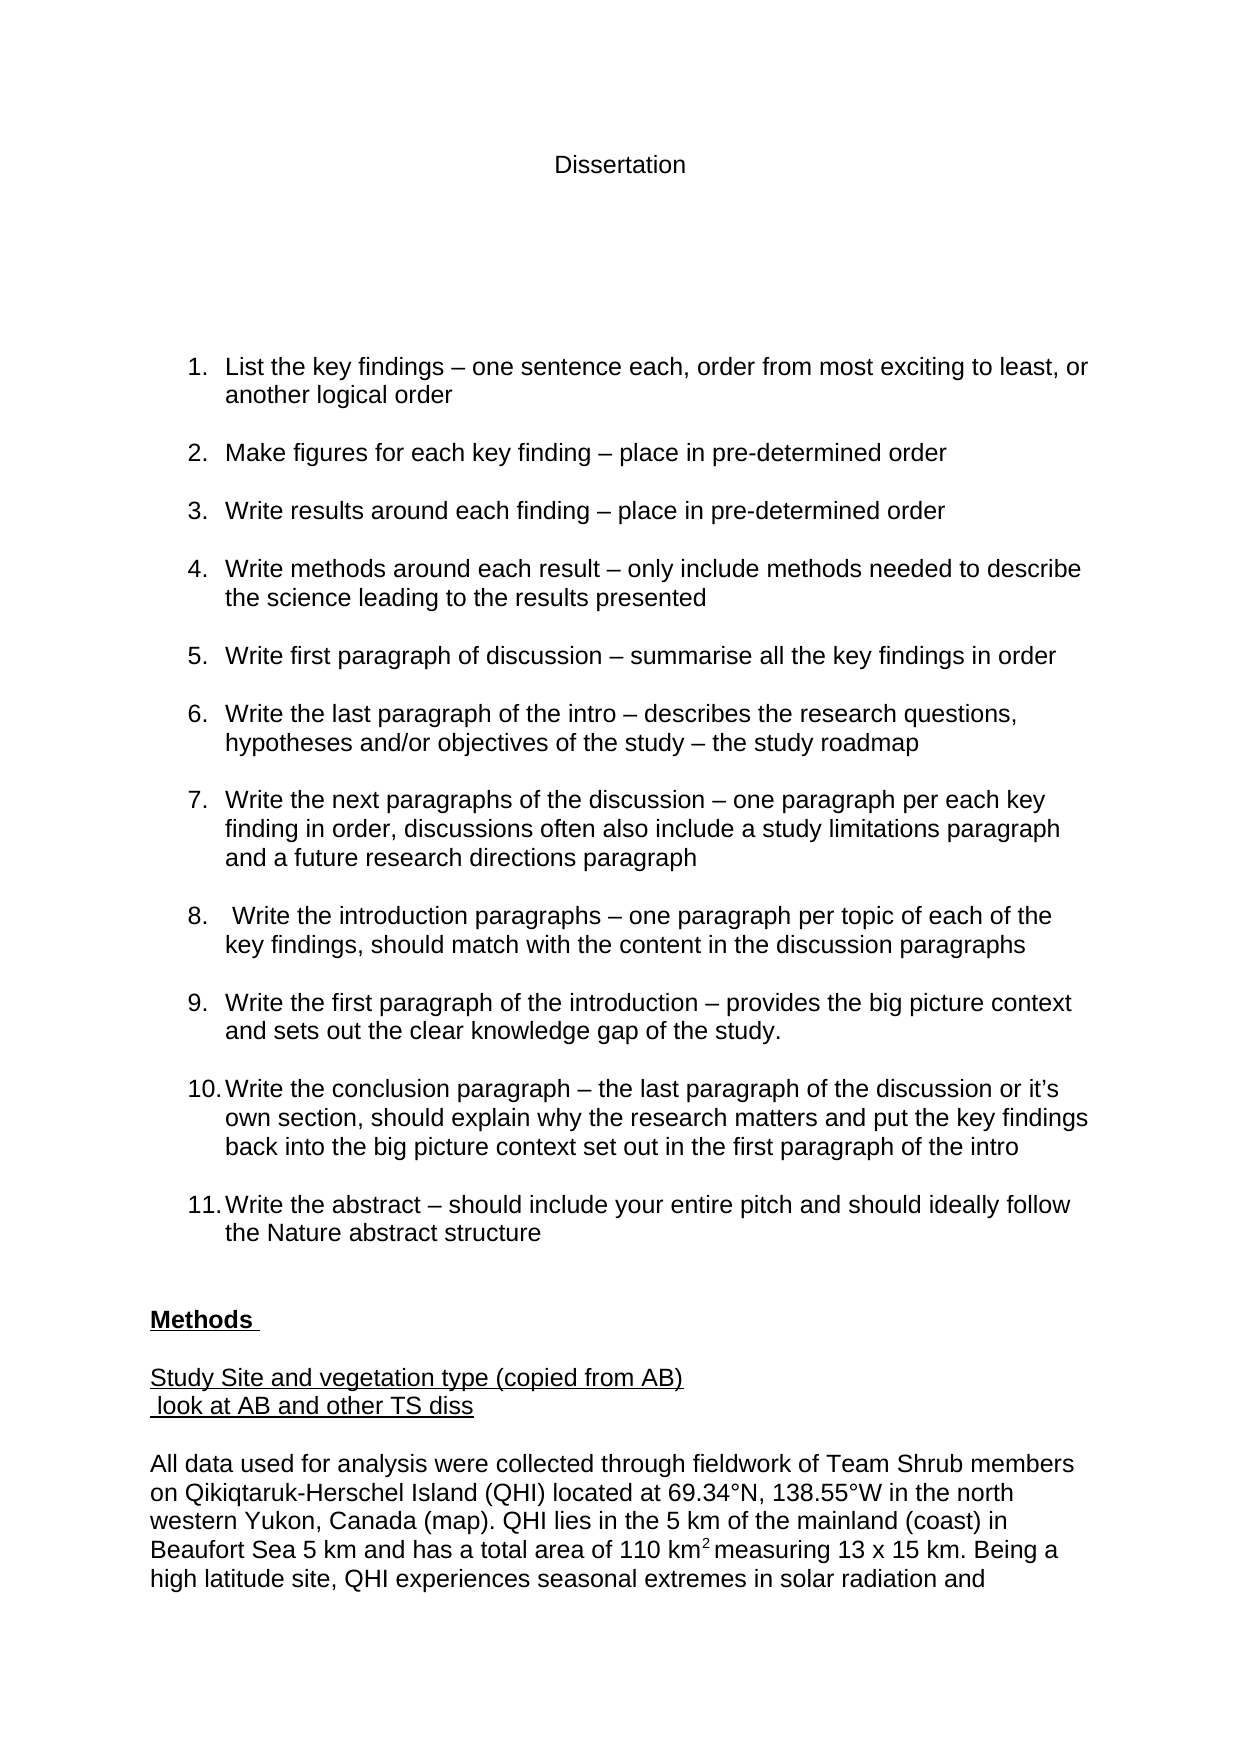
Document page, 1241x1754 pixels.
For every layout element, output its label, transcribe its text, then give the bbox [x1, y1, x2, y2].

list List the key findings – one sentence each, order from most exciting to least, or another logical order [187, 352, 1090, 409]
list Write the introduction paragraphs – one paragraph per topic of each of the key findings, should match with the content in the discussion paragraphs [187, 901, 1090, 958]
text Study Site and vegetation type (copied from AB) [150, 1362, 1090, 1391]
list Write first paragraph of discussion – summarise all the key findings in order [187, 641, 1090, 669]
text Methods [150, 1305, 1090, 1334]
list Write the conclusion paragraph – the last paragraph of the discussion or it’s own section, should explain why the research matters and put the key findings back into the big picture context set out in the first paragraph of the intro [187, 1074, 1090, 1160]
list Write methods around each result – only include methods needed to describe the science leading to the results presented [187, 554, 1090, 612]
list Make figures for each key finding – place in pre-determined order [187, 438, 1090, 467]
list Write results around each finding – place in pre-determined order [187, 496, 1090, 525]
text Dissertation [150, 150, 1090, 179]
text look at AB and other TS diss [150, 1391, 1090, 1420]
list Write the abstract – should include your entire pitch and should ideally follow the Nature abstract structure [187, 1189, 1090, 1247]
list Write the next paragraphs of the discussion – one paragraph per each key finding in order, discussions often also include a study limitations paragraph and a future research directions paragraph [187, 785, 1090, 872]
list Write the last paragraph of the intro – describes the research questions, hypotheses and/or objectives of the study – the study roadmap [187, 699, 1090, 756]
list Write the first paragraph of the introduction – provides the big picture context and sets out the clear knowledge gap of the study. [187, 987, 1090, 1045]
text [150, 1449, 1090, 1592]
